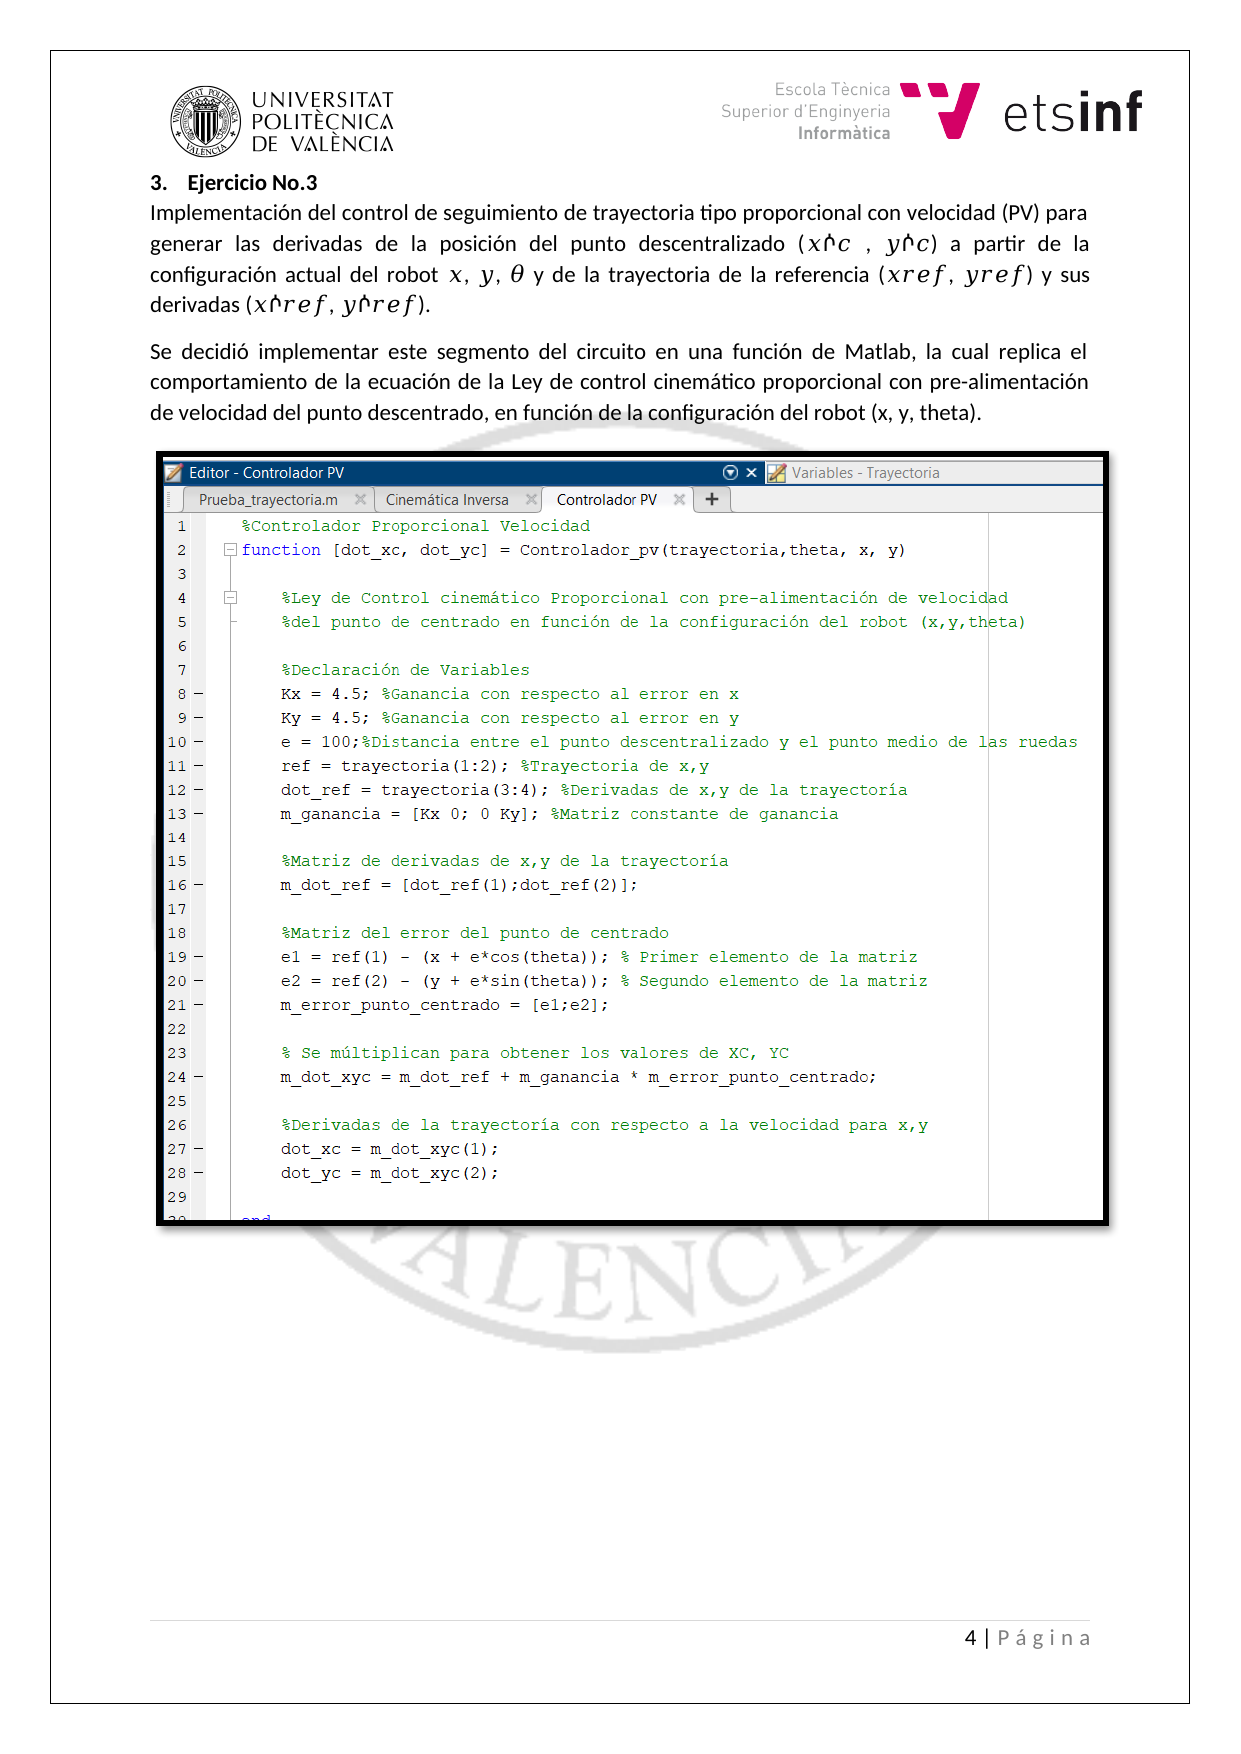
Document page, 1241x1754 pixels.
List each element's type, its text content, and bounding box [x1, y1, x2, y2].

text Se decidió implementar este segmento del circuito en una función de Matlab, la cual replica el comportamiento de la ecuación de la Ley de control cinemático proporcional con pre-alimentación de velocidad del punto descentrado, en función de la configuración del robot (x, y, theta). [150, 337, 1090, 426]
text Implementación del control de seguimiento de trayectoria tipo proporcional con velocidad (PV) para generar las derivadas de la posición del punto descentralizado (𝑥ሶ𝑐 , 𝑦ሶ𝑐) a partir de la configuración actual del robot 𝑥, 𝑦, 𝜃 y de la trayectoria de la referencia (𝑥𝑟𝑒𝑓, 𝑦𝑟𝑒𝑓) y sus derivadas (𝑥ሶ𝑟𝑒𝑓, 𝑦ሶ𝑟𝑒𝑓). [150, 198, 1090, 318]
subtitle Ejercicio No.3 [150, 168, 1090, 196]
picture [150, 75, 414, 169]
picture [716, 76, 1145, 145]
picture [163, 457, 1103, 1220]
